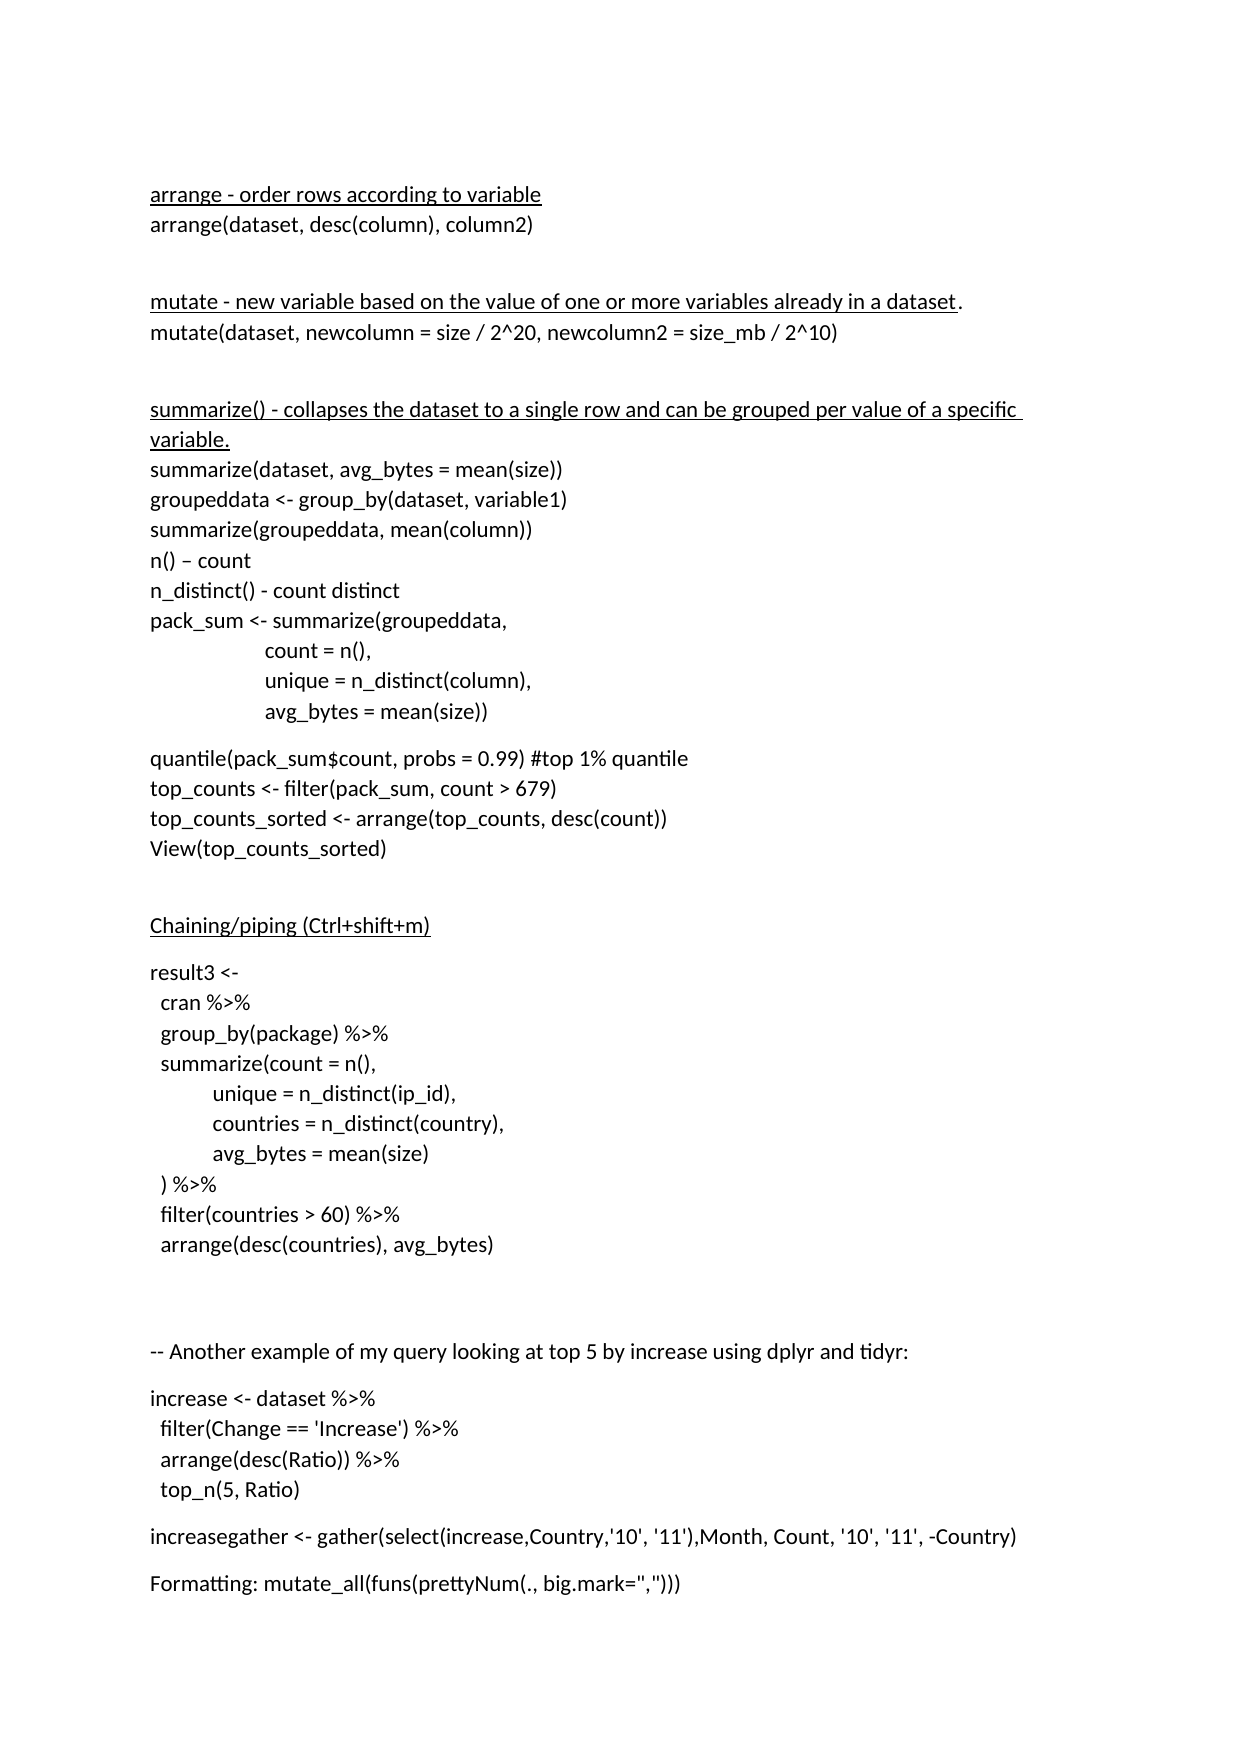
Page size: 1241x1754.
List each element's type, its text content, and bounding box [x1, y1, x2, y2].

text arrange - order rows according to variable arrange(dataset, desc(column), column2) [150, 150, 1090, 238]
text -- Another example of my query looking at top 5 by increase using dplyr and tidyr: [150, 1337, 1090, 1366]
text mutate - new variable based on the value of one or more variables already in a dataset. mutate(dataset, newcolumn = size / 2^20, newcolumn2 = size_mb / 2^10) [150, 257, 1090, 346]
text Chaining/piping (Ctrl+shift+m) [150, 881, 1090, 939]
text Formatting: mutate_all(funs(prettyNum(., big.mark=","))) [150, 1569, 1090, 1597]
text quantile(pack_sum$count, probs = 0.99) #top 1% quantile top_counts <- filter(pack_sum, count > 679) top_counts_sorted <- arrange(top_counts, desc(count)) View(top_counts_sorted) [150, 744, 1090, 862]
text increase <- dataset %>% filter(Change == 'Increase') %>% arrange(desc(Ratio)) %>% top_n(5, Ratio) [150, 1384, 1090, 1503]
text result3 <- cran %>% group_by(package) %>% summarize(count = n(), unique = n_distinct(ip_id), countries = n_distinct(country), avg_bytes = mean(size) ) %>% filter(countries > 60) %>% arrange(desc(countries), avg_bytes) [150, 958, 1090, 1319]
text summarize() - collapses the dataset to a single row and can be grouped per value of a specific variable. summarize(dataset, avg_bytes = mean(size)) groupeddata <- group_by(dataset, variable1) summarize(groupeddata, mean(column)) n() – count n_distinct() - count distinct pack_sum <- summarize(groupeddata, count = n(), unique = n_distinct(column), avg_bytes = mean(size)) [150, 364, 1090, 725]
text increasegather <- gather(select(increase,Country,'10', '11'),Month, Count, '10', '11', -Country) [150, 1522, 1090, 1550]
